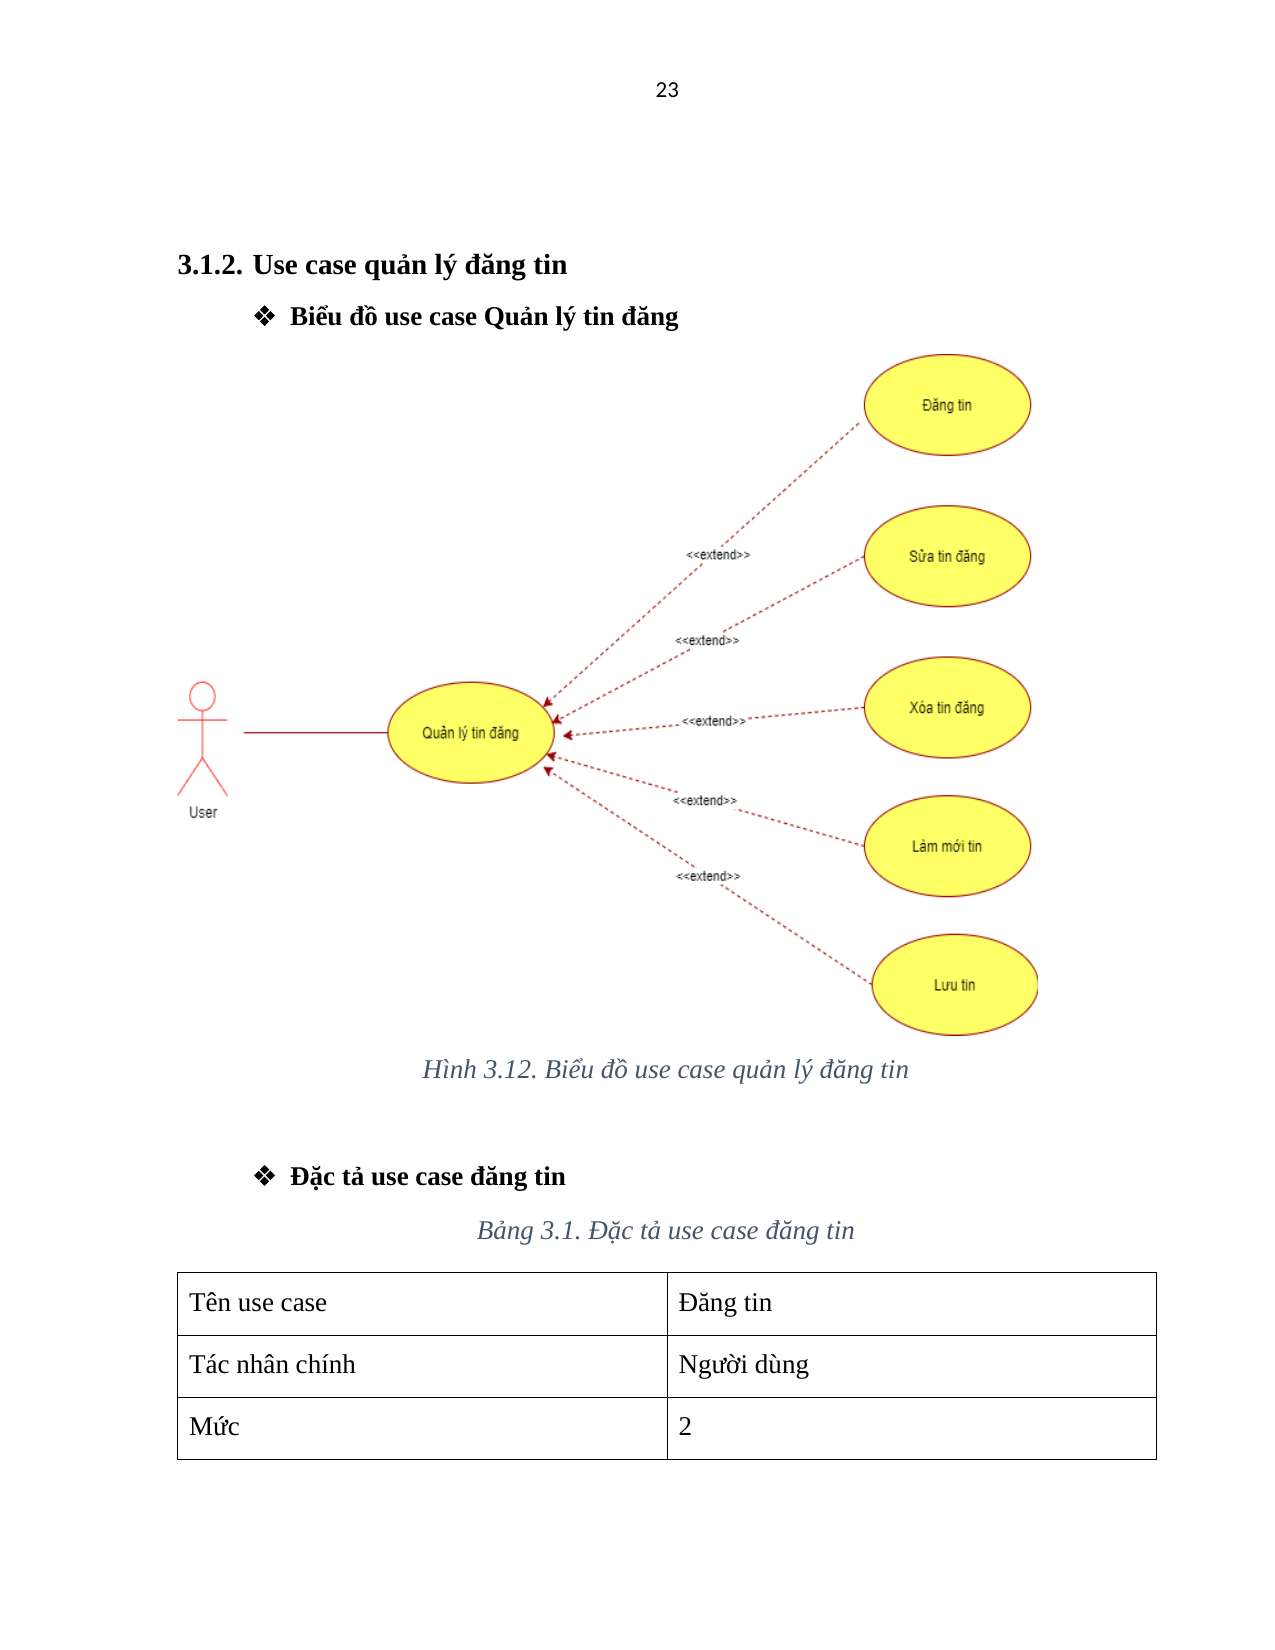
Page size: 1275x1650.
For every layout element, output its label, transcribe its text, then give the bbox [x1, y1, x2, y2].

table_header Đăng tin [668, 1273, 1156, 1334]
subtitle Use case quản lý đăng tin [177, 247, 1157, 281]
table_cell Người dùng [668, 1336, 1156, 1397]
list Đặc tả use case đăng tin [252, 1160, 1157, 1191]
table_cell 2 [668, 1398, 1156, 1459]
text Bảng 3.1. Đặc tả use case đăng tin [177, 1214, 1157, 1245]
table_cell Tác nhân chính [178, 1336, 667, 1397]
table_cell Mức [178, 1398, 667, 1459]
list Biểu đồ use case Quản lý tin đăng [252, 300, 1157, 331]
table_header Tên use case [178, 1273, 667, 1334]
picture [177, 354, 1038, 1036]
